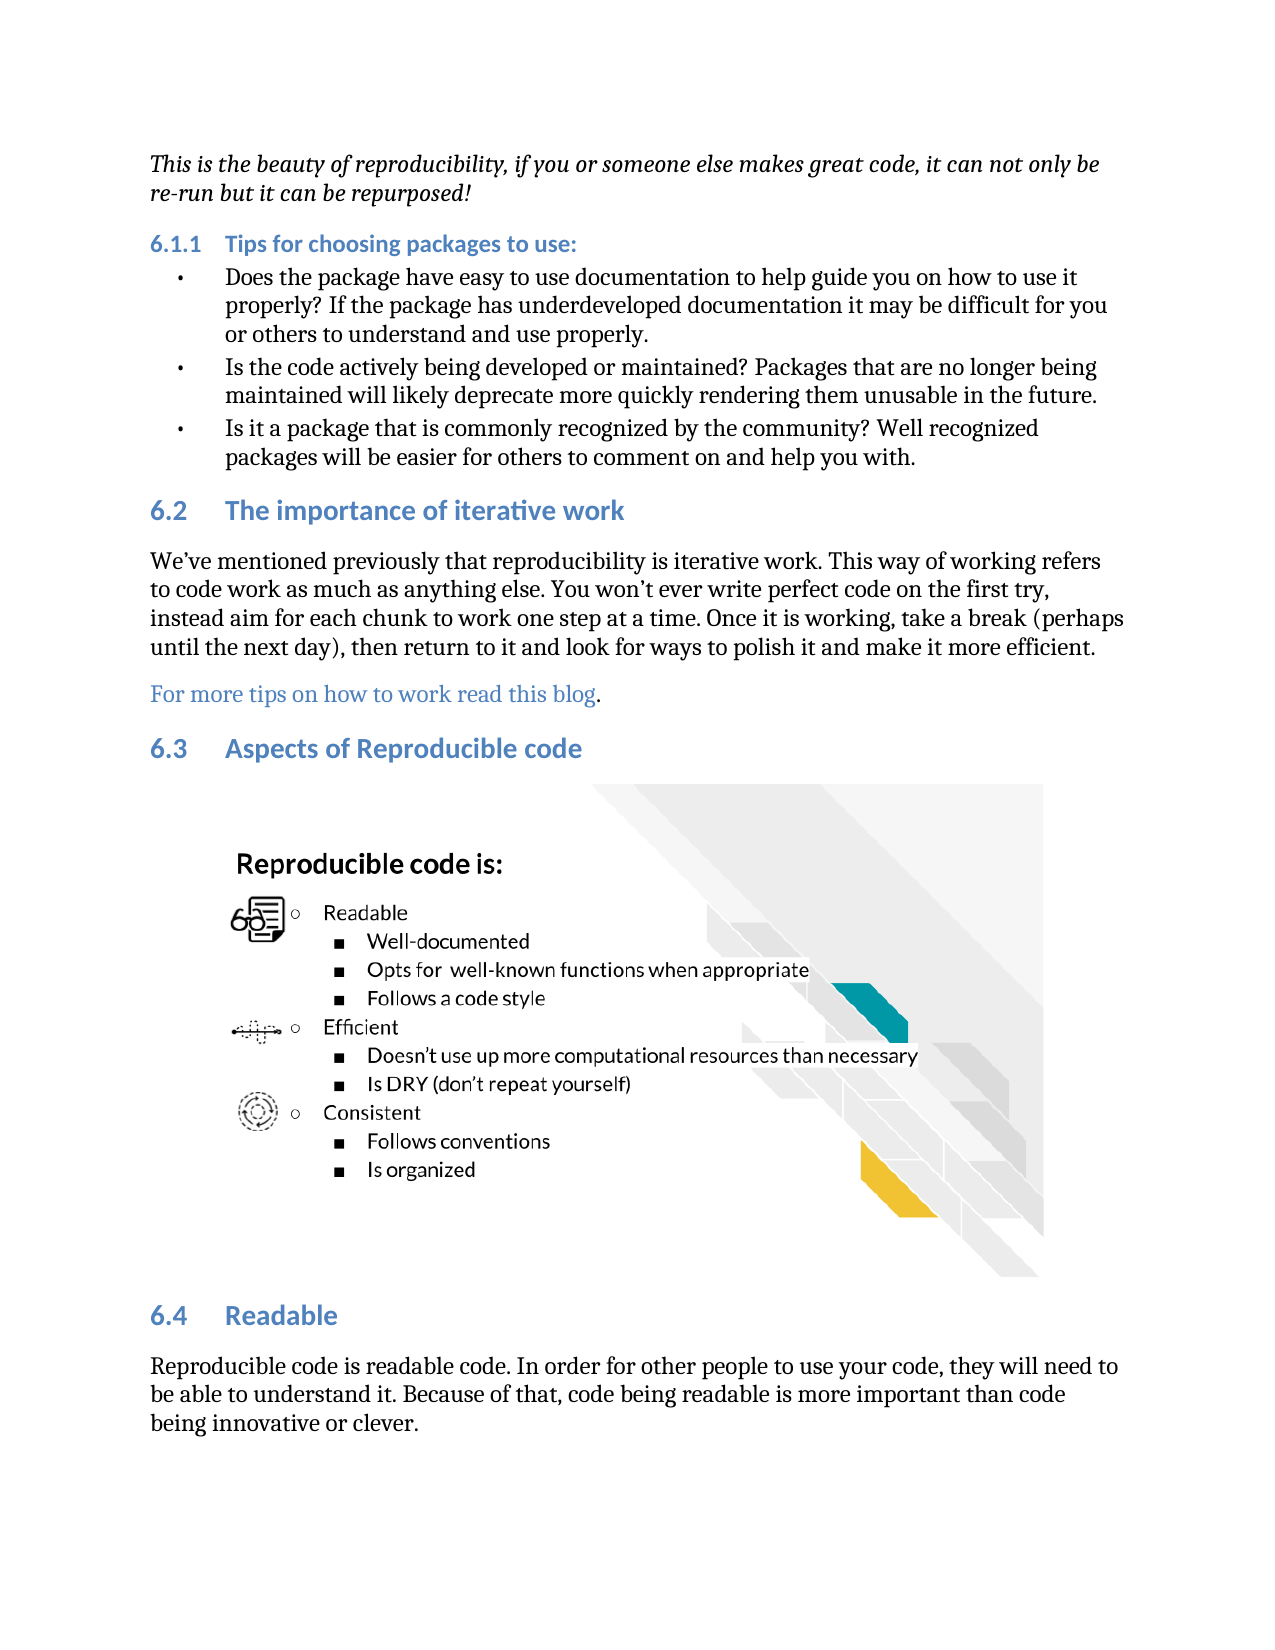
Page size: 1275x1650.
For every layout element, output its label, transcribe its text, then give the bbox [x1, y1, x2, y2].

text Reproducible code is readable code. In order for other people to use your code, they will need to be able to understand it. Because of that, code being readable is more important than code being innovative or clever. [150, 1352, 1125, 1438]
picture [168, 784, 1044, 1277]
subtitle 6.3 Aspects of Reproducible code [150, 730, 1125, 766]
list Is the code actively being developed or maintained? Packages that are no longer being maintained will likely deprecate more quickly rendering them unusable in the future. [175, 353, 1125, 410]
list Is it a package that is commonly recognized by the community? Well recognized packages will be easier for others to comment on and help you with. [175, 414, 1125, 471]
subtitle 6.4 Readable [150, 1297, 1125, 1333]
text For more tips on how to work read this blog. [150, 680, 1125, 709]
text This is the beauty of reproducibility, if you or someone else makes great code, it can not only be re-run but it can be repurposed! [150, 150, 1125, 207]
list Does the package have easy to use documentation to help guide you on how to use it properly? If the package has underdeveloped documentation it may be difficult for you or others to understand and use properly. [175, 263, 1125, 349]
subtitle 6.2 The importance of iterative work [150, 492, 1125, 528]
subtitle 6.1.1 Tips for choosing packages to use: [150, 228, 1125, 259]
text We’ve mentioned previously that reproducibility is iterative work. This way of working refers to code work as much as anything else. You won’t ever write perfect code on the first try, instead aim for each chunk to work one step at a time. Once it is working, take a break (perhaps until the next day), then return to it and look for ways to polish it and make it more efficient. [150, 547, 1125, 662]
